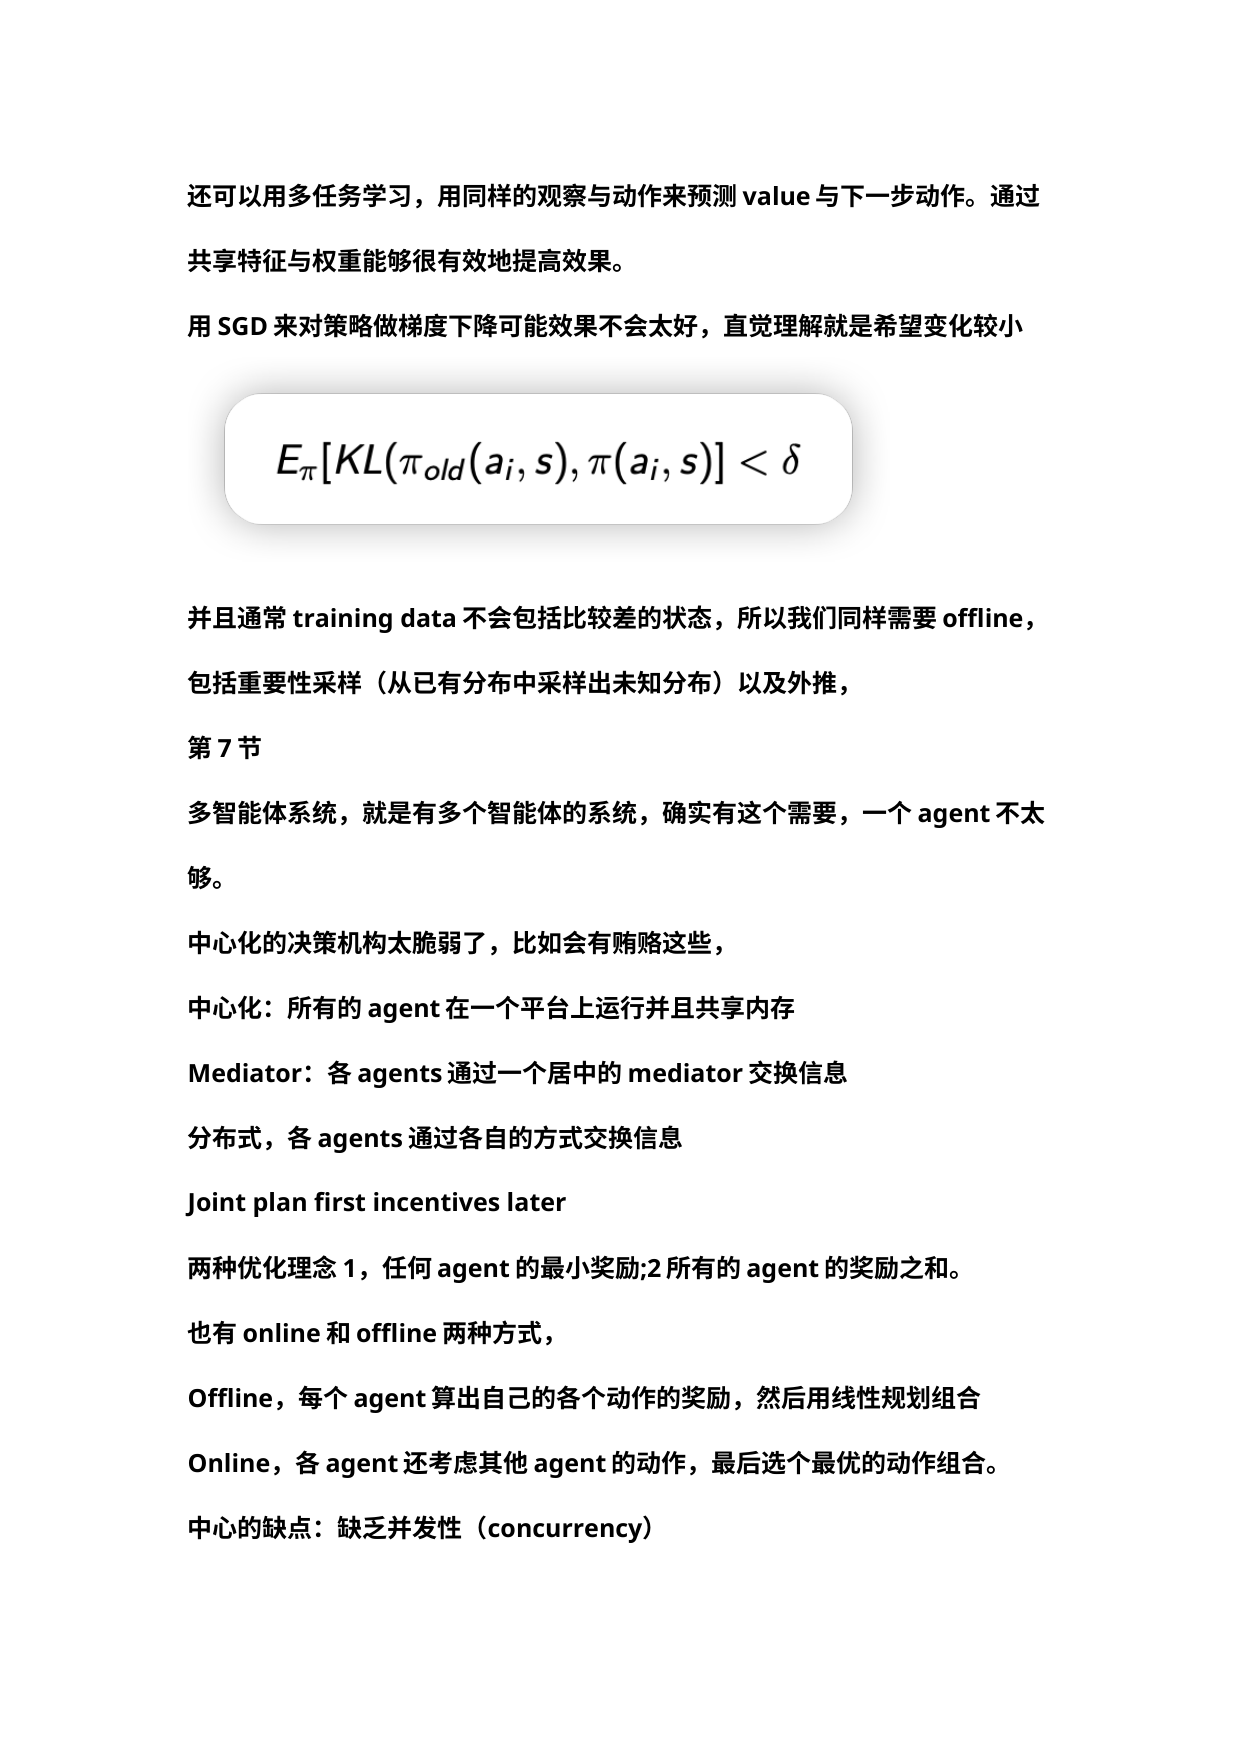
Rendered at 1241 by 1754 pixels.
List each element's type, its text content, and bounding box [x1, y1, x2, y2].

text Joint plan first incentives later [187, 1169, 1053, 1234]
text 多智能体系统，就是有多个智能体的系统，确实有这个需要，一个agent不太够。 [187, 779, 1053, 909]
text 还可以用多任务学习，用同样的观察与动作来预测value与下一步动作。通过共享特征与权重能够很有效地提高效果。 [187, 162, 1053, 292]
text 并且通常training data不会包括比较差的状态，所以我们同样需要offline，包括重要性采样（从已有分布中采样出未知分布）以及外推， [187, 584, 1053, 714]
text Mediator：各agents通过一个居中的mediator交换信息 [187, 1039, 1053, 1104]
text 两种优化理念1，任何agent的最小奖励;2所有的agent的奖励之和。 [187, 1234, 1053, 1299]
text 第7节 [187, 714, 1053, 779]
text 用SGD来对策略做梯度下降可能效果不会太好，直觉理解就是希望变化较小 [187, 292, 1053, 357]
text Offline，每个agent算出自己的各个动作的奖励，然后用线性规划组合 [187, 1364, 1053, 1429]
text 中心化的决策机构太脆弱了，比如会有贿赂这些， [187, 909, 1053, 974]
picture [187, 357, 890, 562]
text 分布式，各agents通过各自的方式交换信息 [187, 1104, 1053, 1169]
text Online，各agent还考虑其他agent的动作，最后选个最优的动作组合。 [187, 1429, 1053, 1494]
text 中心化：所有的agent在一个平台上运行并且共享内存 [187, 974, 1053, 1039]
text 也有online和offline两种方式， [187, 1299, 1053, 1364]
text 中心的缺点：缺乏并发性（concurrency） [187, 1494, 1053, 1559]
